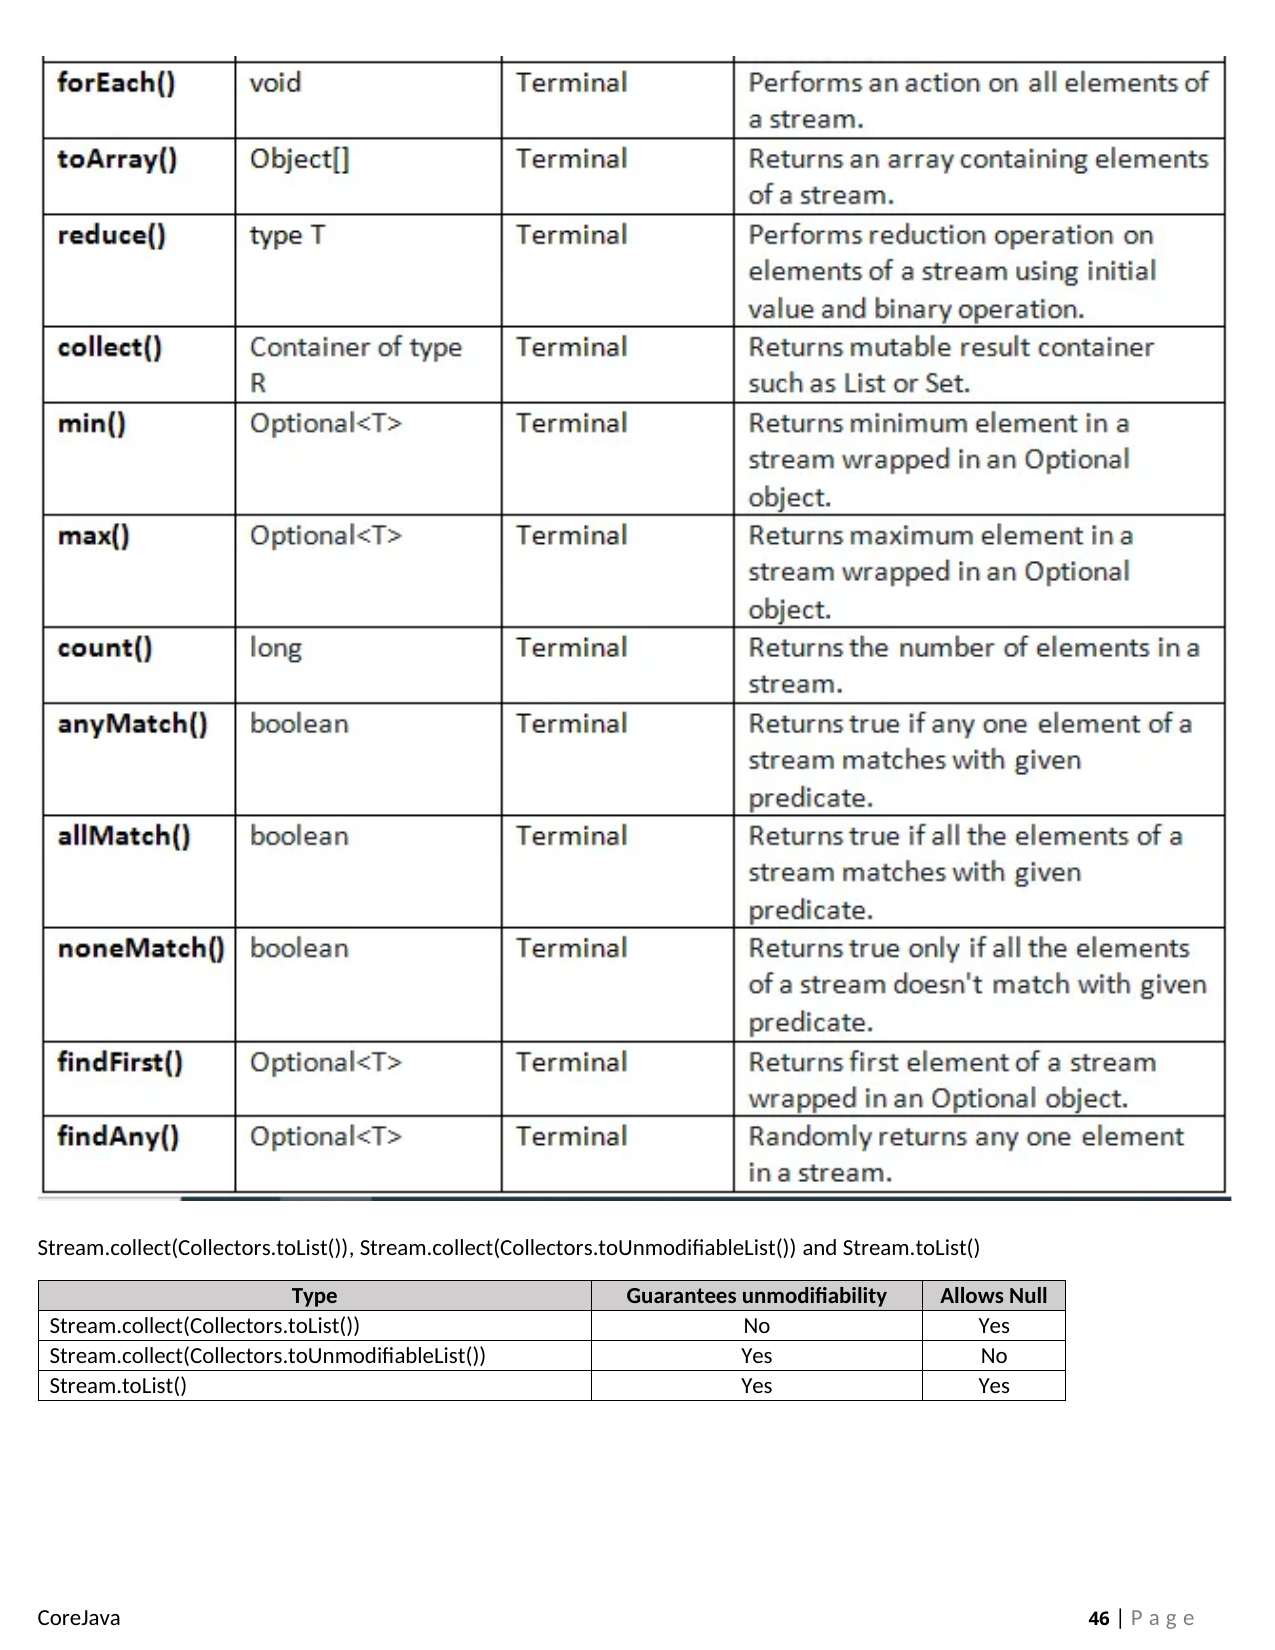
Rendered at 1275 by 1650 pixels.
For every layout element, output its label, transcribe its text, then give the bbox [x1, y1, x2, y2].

table_header Guarantees unmodifiability [592, 1281, 922, 1310]
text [37, 56, 1237, 1261]
picture [37, 56, 1232, 1201]
table_header Type [39, 1281, 591, 1310]
table_cell Yes [923, 1371, 1065, 1400]
table_cell Stream.toList() [39, 1371, 591, 1400]
table_cell Stream.collect(Collectors.toList()) [39, 1311, 591, 1340]
table_cell Stream.collect(Collectors.toUnmodifiableList()) [39, 1341, 591, 1370]
table_cell No [923, 1341, 1065, 1370]
table_cell Yes [923, 1311, 1065, 1340]
table_cell Yes [592, 1341, 922, 1370]
table_cell Yes [592, 1371, 922, 1400]
table_header Allows Null [923, 1281, 1065, 1310]
table_cell No [592, 1311, 922, 1340]
